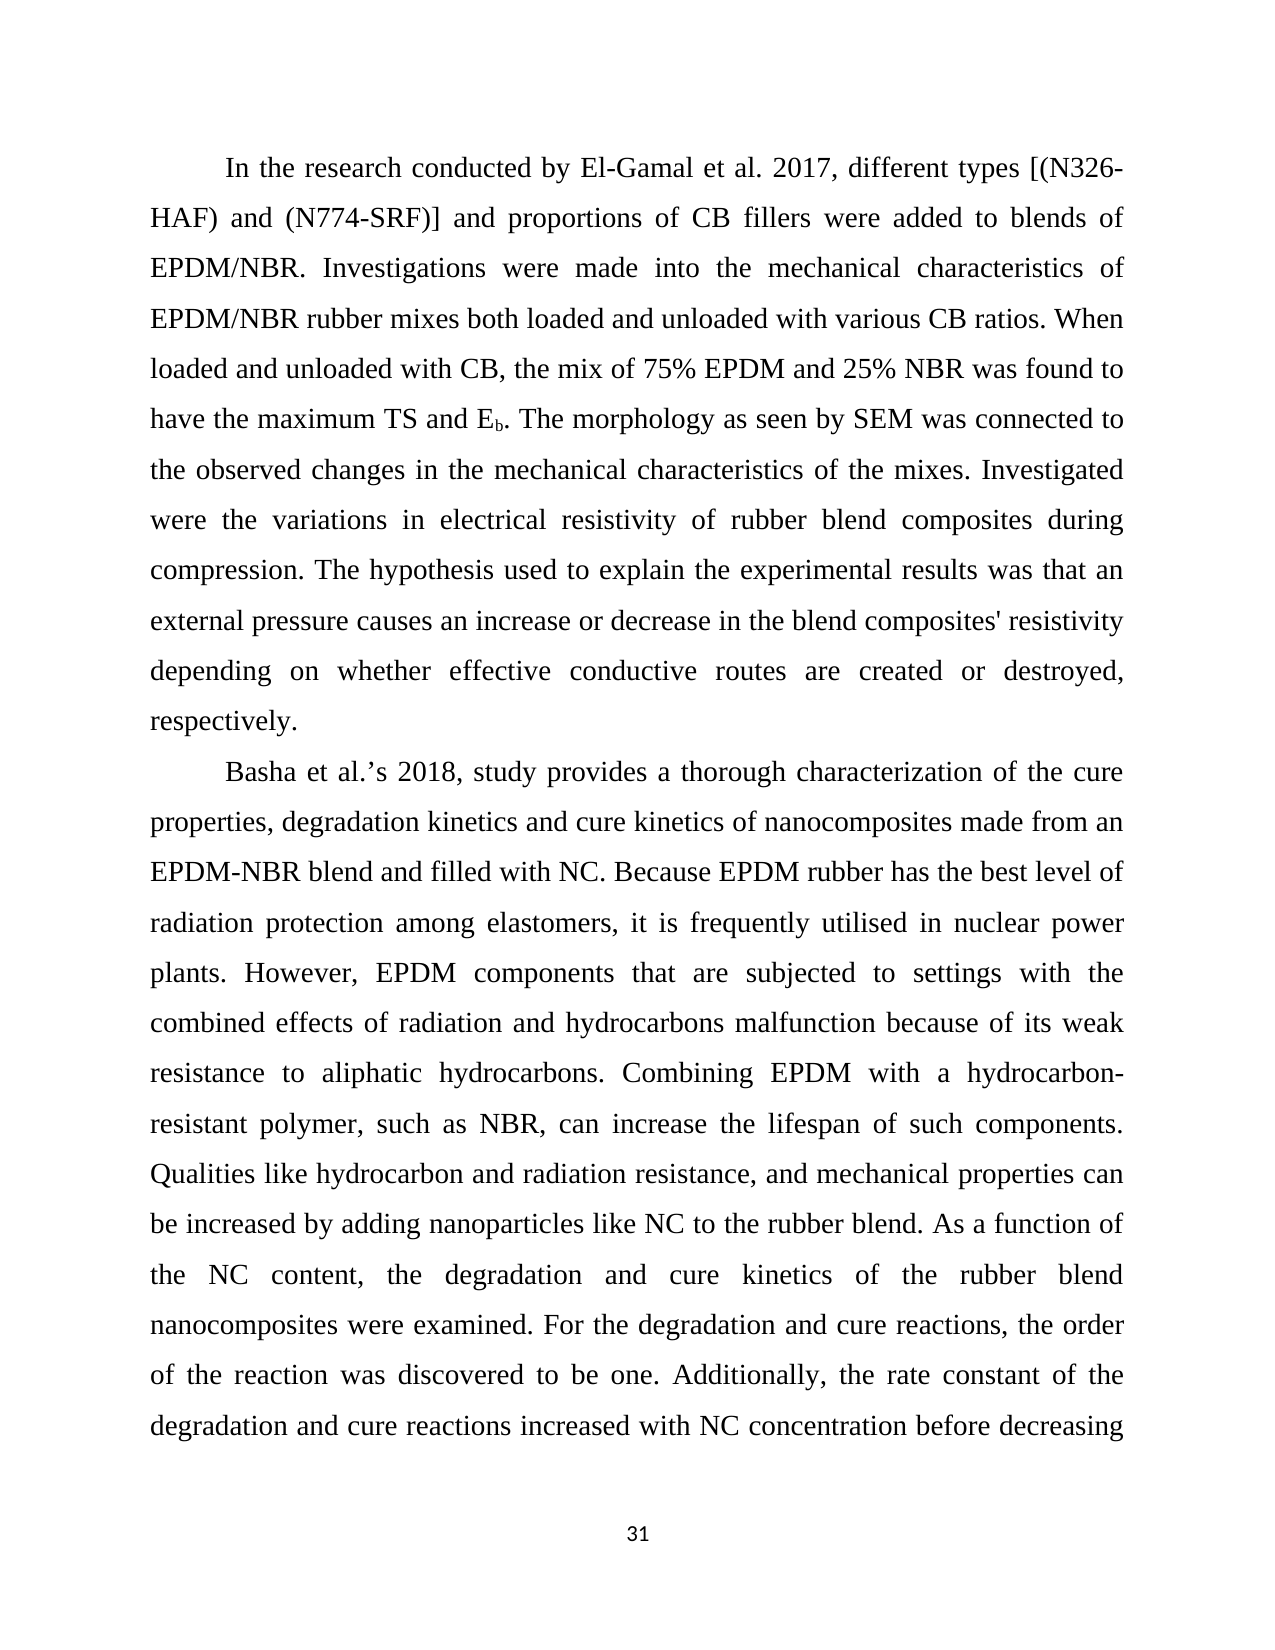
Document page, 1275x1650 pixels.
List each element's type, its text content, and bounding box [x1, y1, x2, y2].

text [150, 754, 1125, 1441]
text In the research conducted by El-Gamal et al. 2017, different types [(N326-HAF) and (N774-SRF)] and proportions of CB fillers were added to blends of EPDM/NBR. Investigations were made into the mechanical characteristics of EPDM/NBR rubber mixes both loaded and unloaded with various CB ratios. When loaded and unloaded with CB, the mix of 75% EPDM and 25% NBR was found to have the maximum TS and Eb. The morphology as seen by SEM was connected to the observed changes in the mechanical characteristics of the mixes. Investigated were the variations in electrical resistivity of rubber blend composites during compression. The hypothesis used to explain the experimental results was that an external pressure causes an increase or decrease in the blend composites' resistivity depending on whether effective conductive routes are created or destroyed, respectively. [150, 150, 1125, 737]
